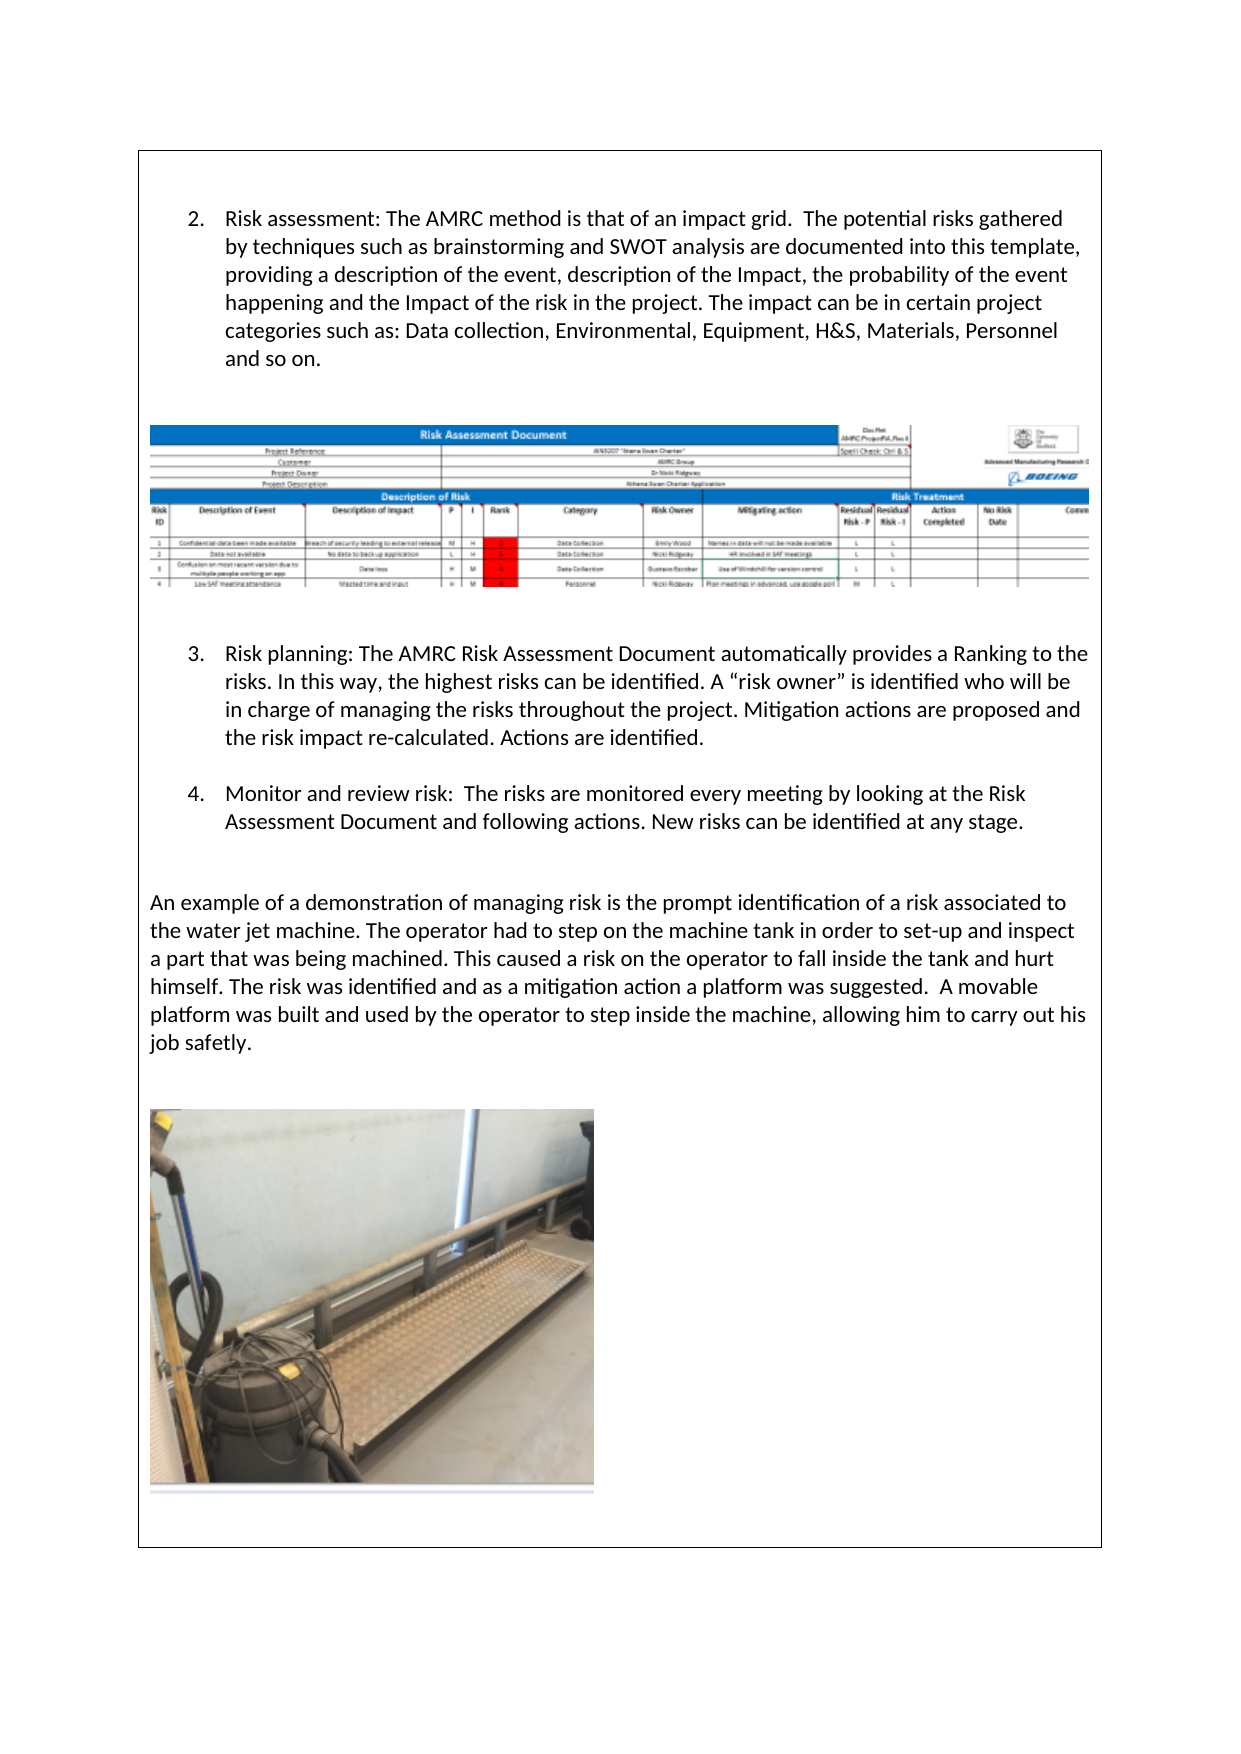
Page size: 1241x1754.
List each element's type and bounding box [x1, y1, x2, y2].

table_cell [139, 151, 1101, 1547]
picture [150, 425, 1089, 587]
picture [150, 1109, 594, 1494]
